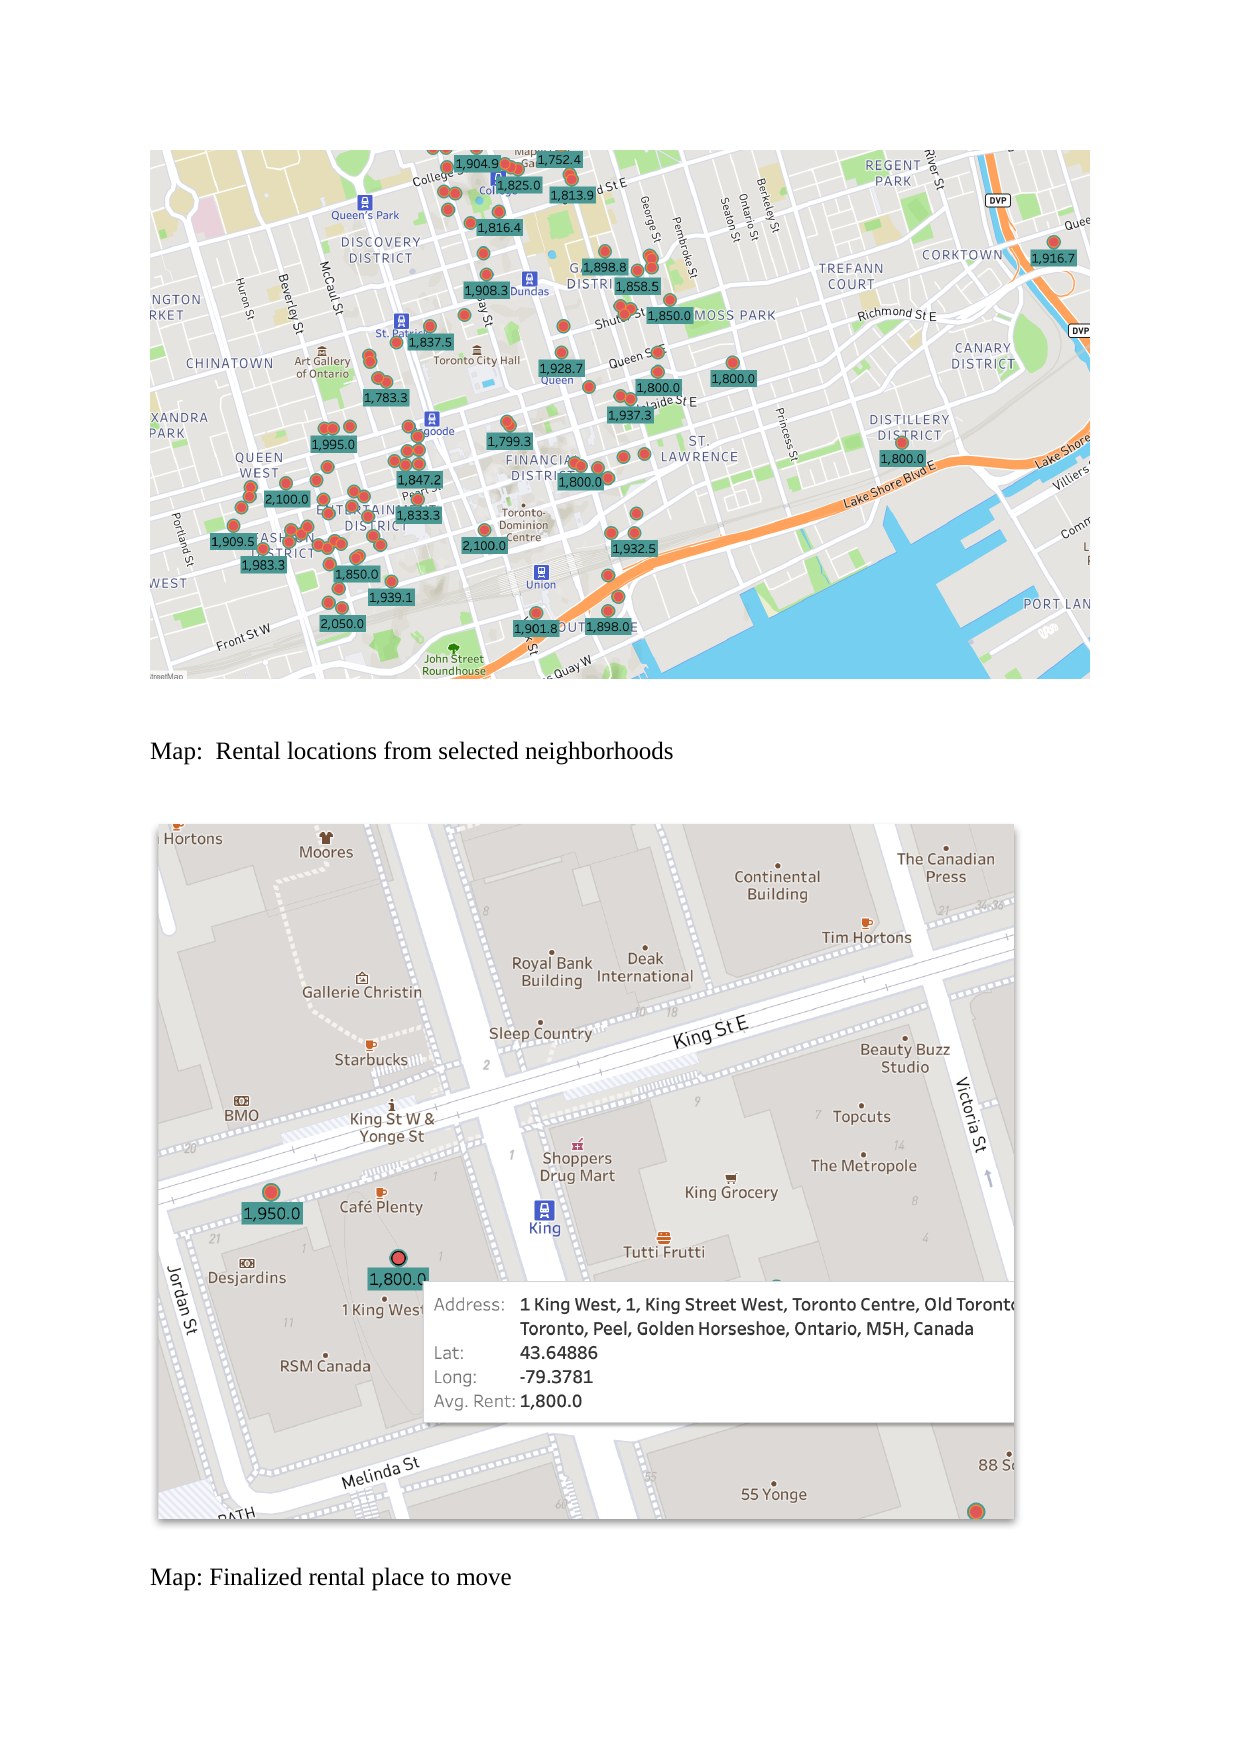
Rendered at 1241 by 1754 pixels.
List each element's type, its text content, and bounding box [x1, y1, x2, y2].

text Map: Rental locations from selected neighborhoods [150, 736, 1090, 765]
picture [158, 824, 1014, 1519]
text Map: Finalized rental place to move [150, 1562, 1090, 1591]
picture [150, 150, 1091, 679]
